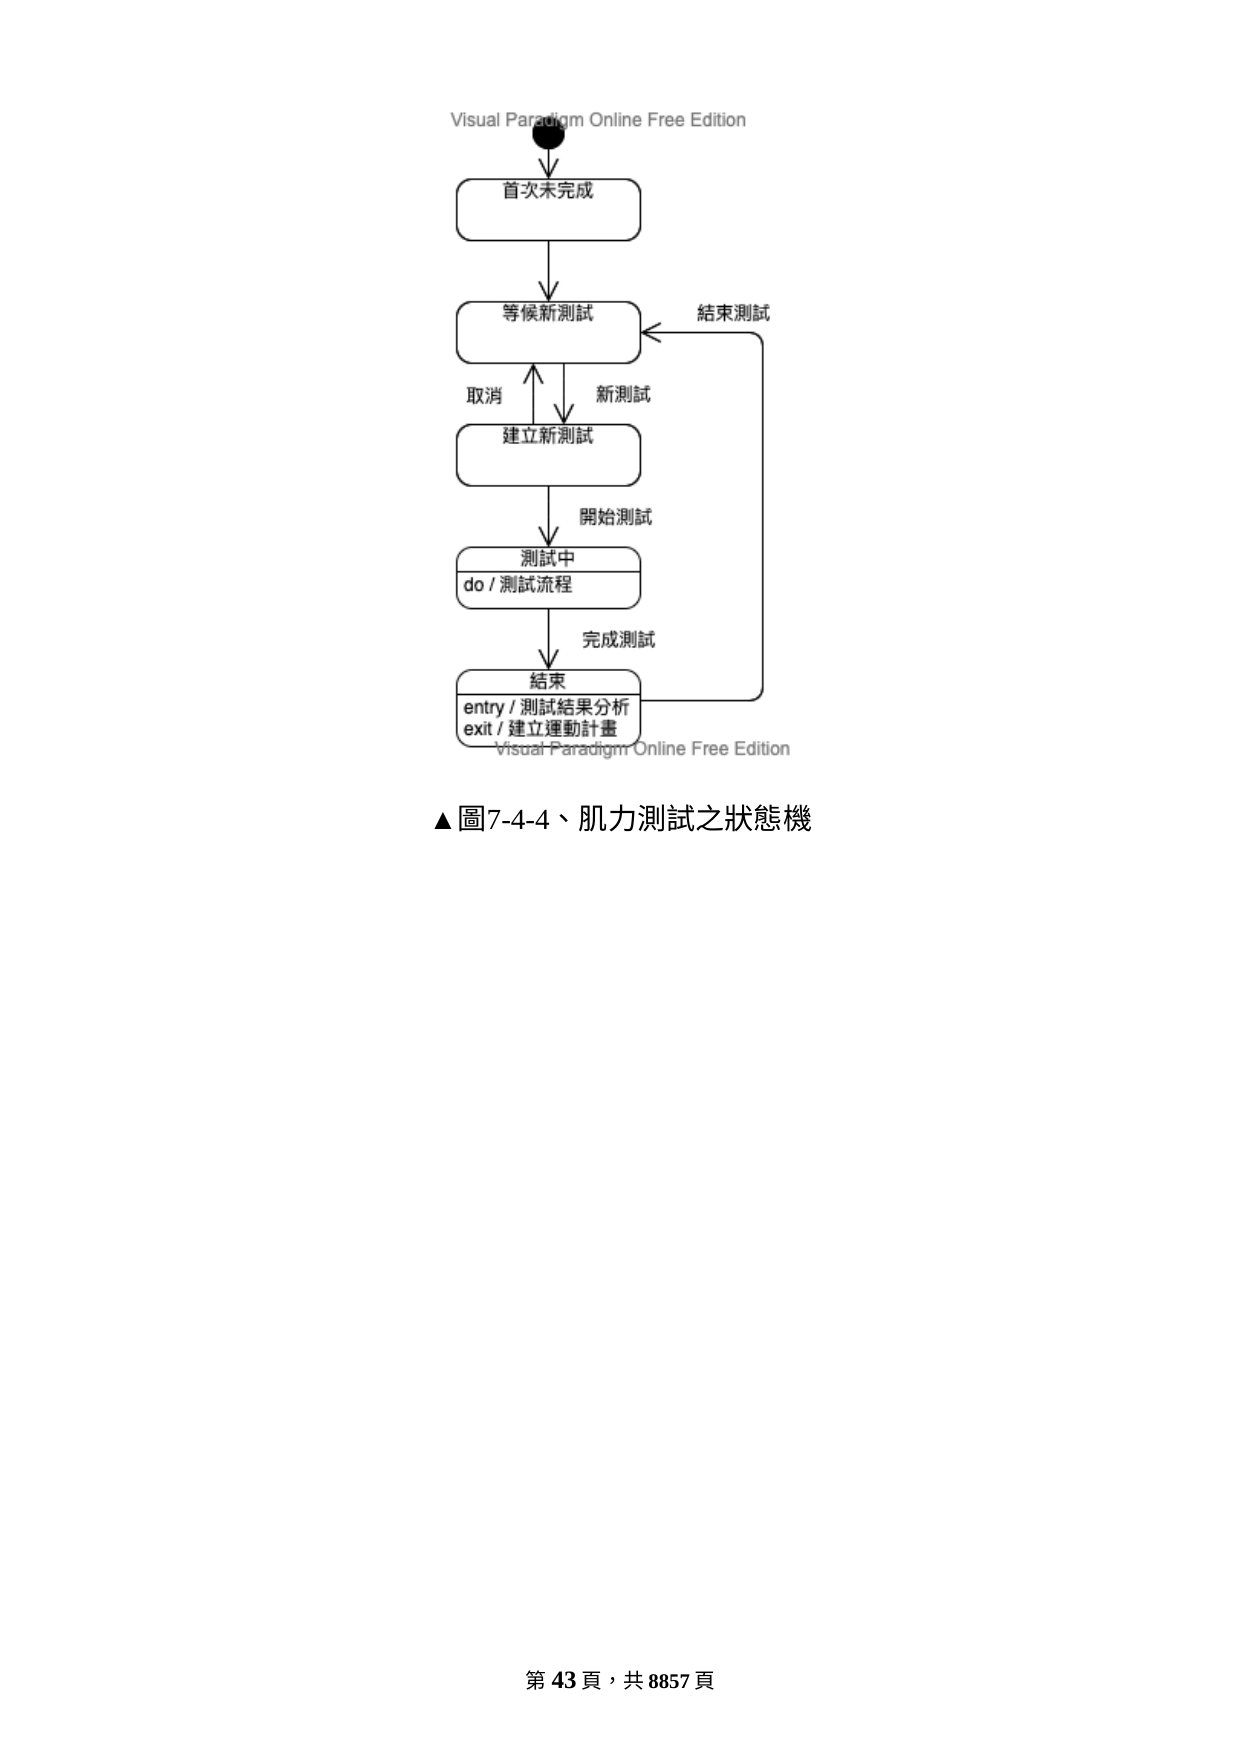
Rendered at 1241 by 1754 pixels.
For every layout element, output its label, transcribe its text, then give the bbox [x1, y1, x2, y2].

picture [441, 102, 799, 763]
